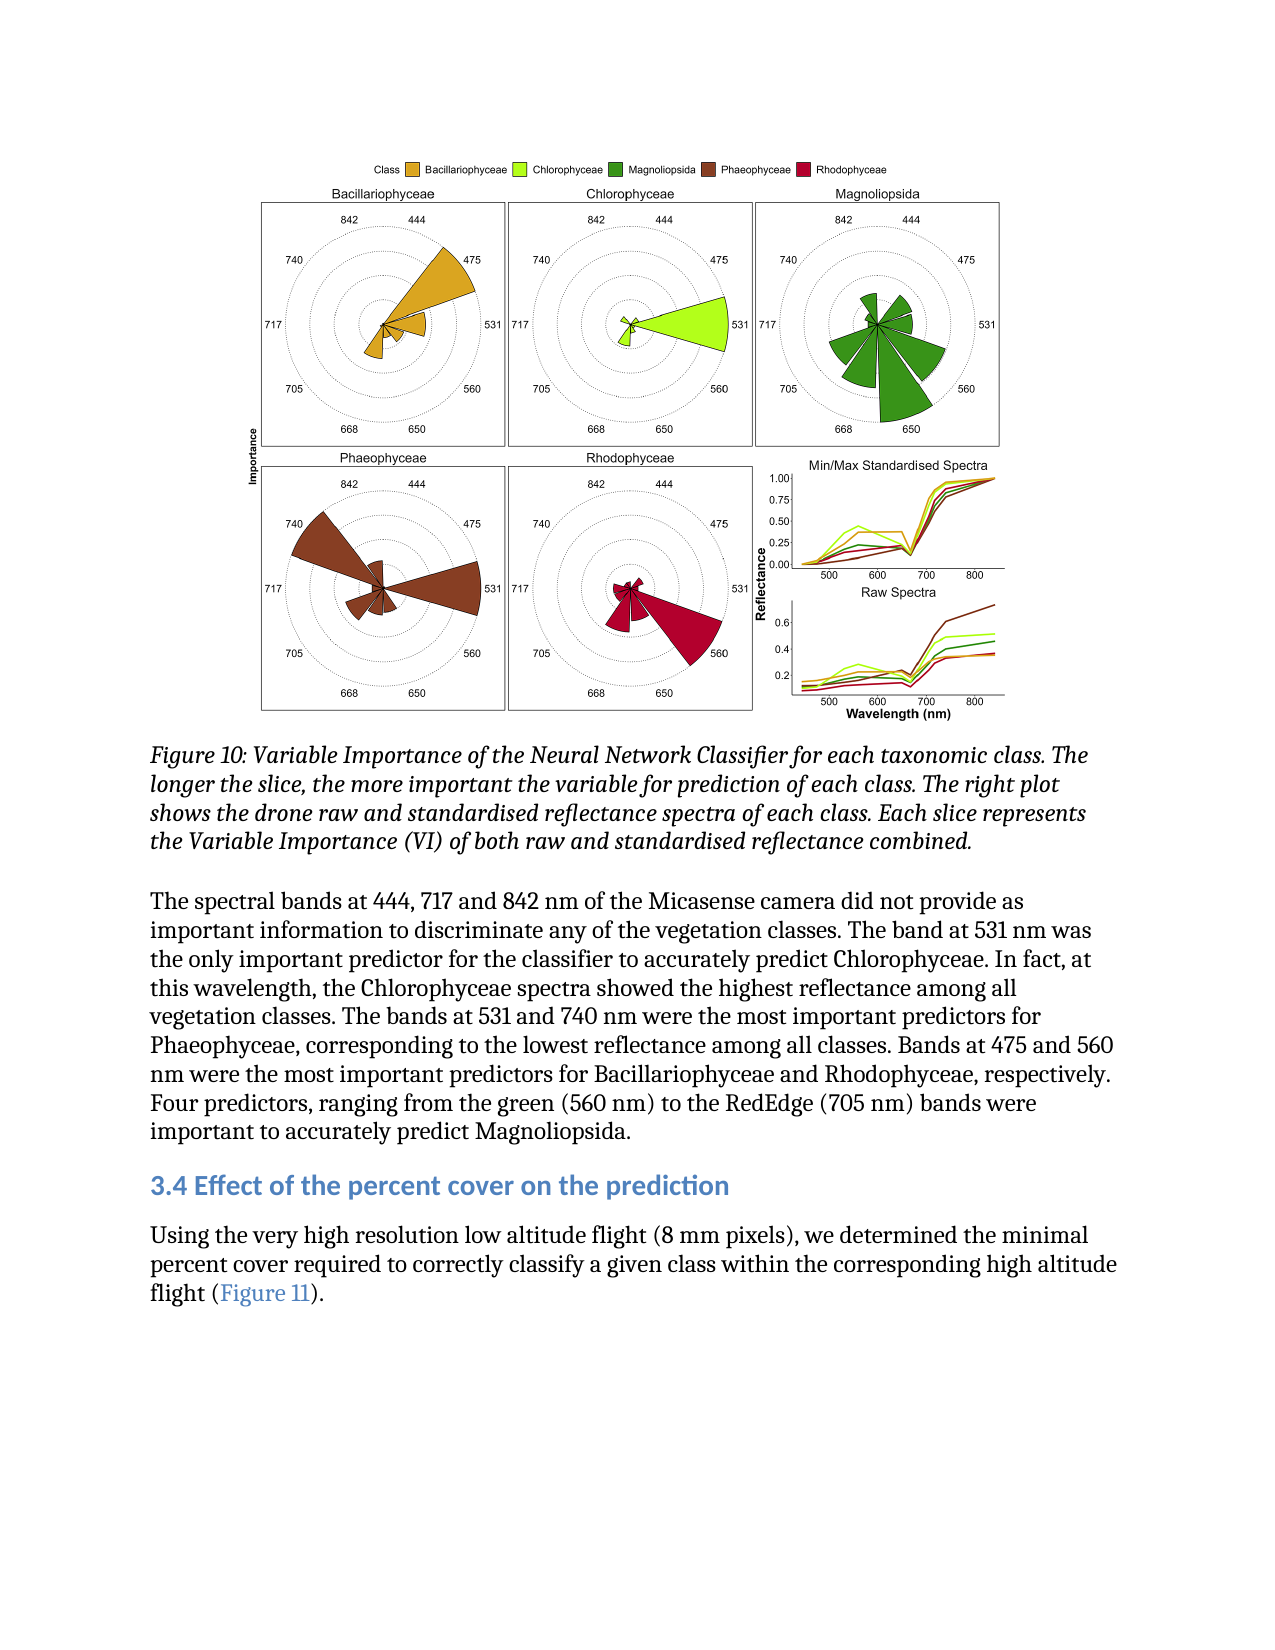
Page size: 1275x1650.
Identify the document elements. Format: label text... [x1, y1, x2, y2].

picture [238, 153, 1014, 721]
table_header Figure 10: Variable Importance of the Neural Network Classifier for each taxonomic class. The longer the slice, the more important the variable for prediction of each class. The right plot shows the drone raw and standardised reflectance spectra of each class. Each slice represents the Variable Importance (VI) of both raw and standardised reflectance combined. [139, 150, 1114, 868]
text The spectral bands at 444, 717 and 842 nm of the Micasense camera did not provide as important information to discriminate any of the vegetation classes. The band at 531 nm was the only important predictor for the classifier to accurately predict Chlorophyceae. In fact, at this wavelength, the Chlorophyceae spectra showed the highest reflectance among all vegetation classes. The bands at 531 and 740 nm were the most important predictors for Phaeophyceae, corresponding to the lowest reflectance among all classes. Bands at 475 and 560 nm were the most important predictors for Bacillariophyceae and Rhodophyceae, respectively. Four predictors, ranging from the green (560 nm) to the RedEdge (705 nm) bands were important to accurately predict Magnoliopsida. [150, 887, 1125, 1146]
text Using the very high resolution low altitude flight (8 mm pixels), we determined the minimal percent cover required to correctly classify a given class within the corresponding high altitude flight (Figure 11). [150, 1221, 1125, 1307]
subtitle 3.4 Effect of the percent cover on the prediction [150, 1167, 1125, 1202]
